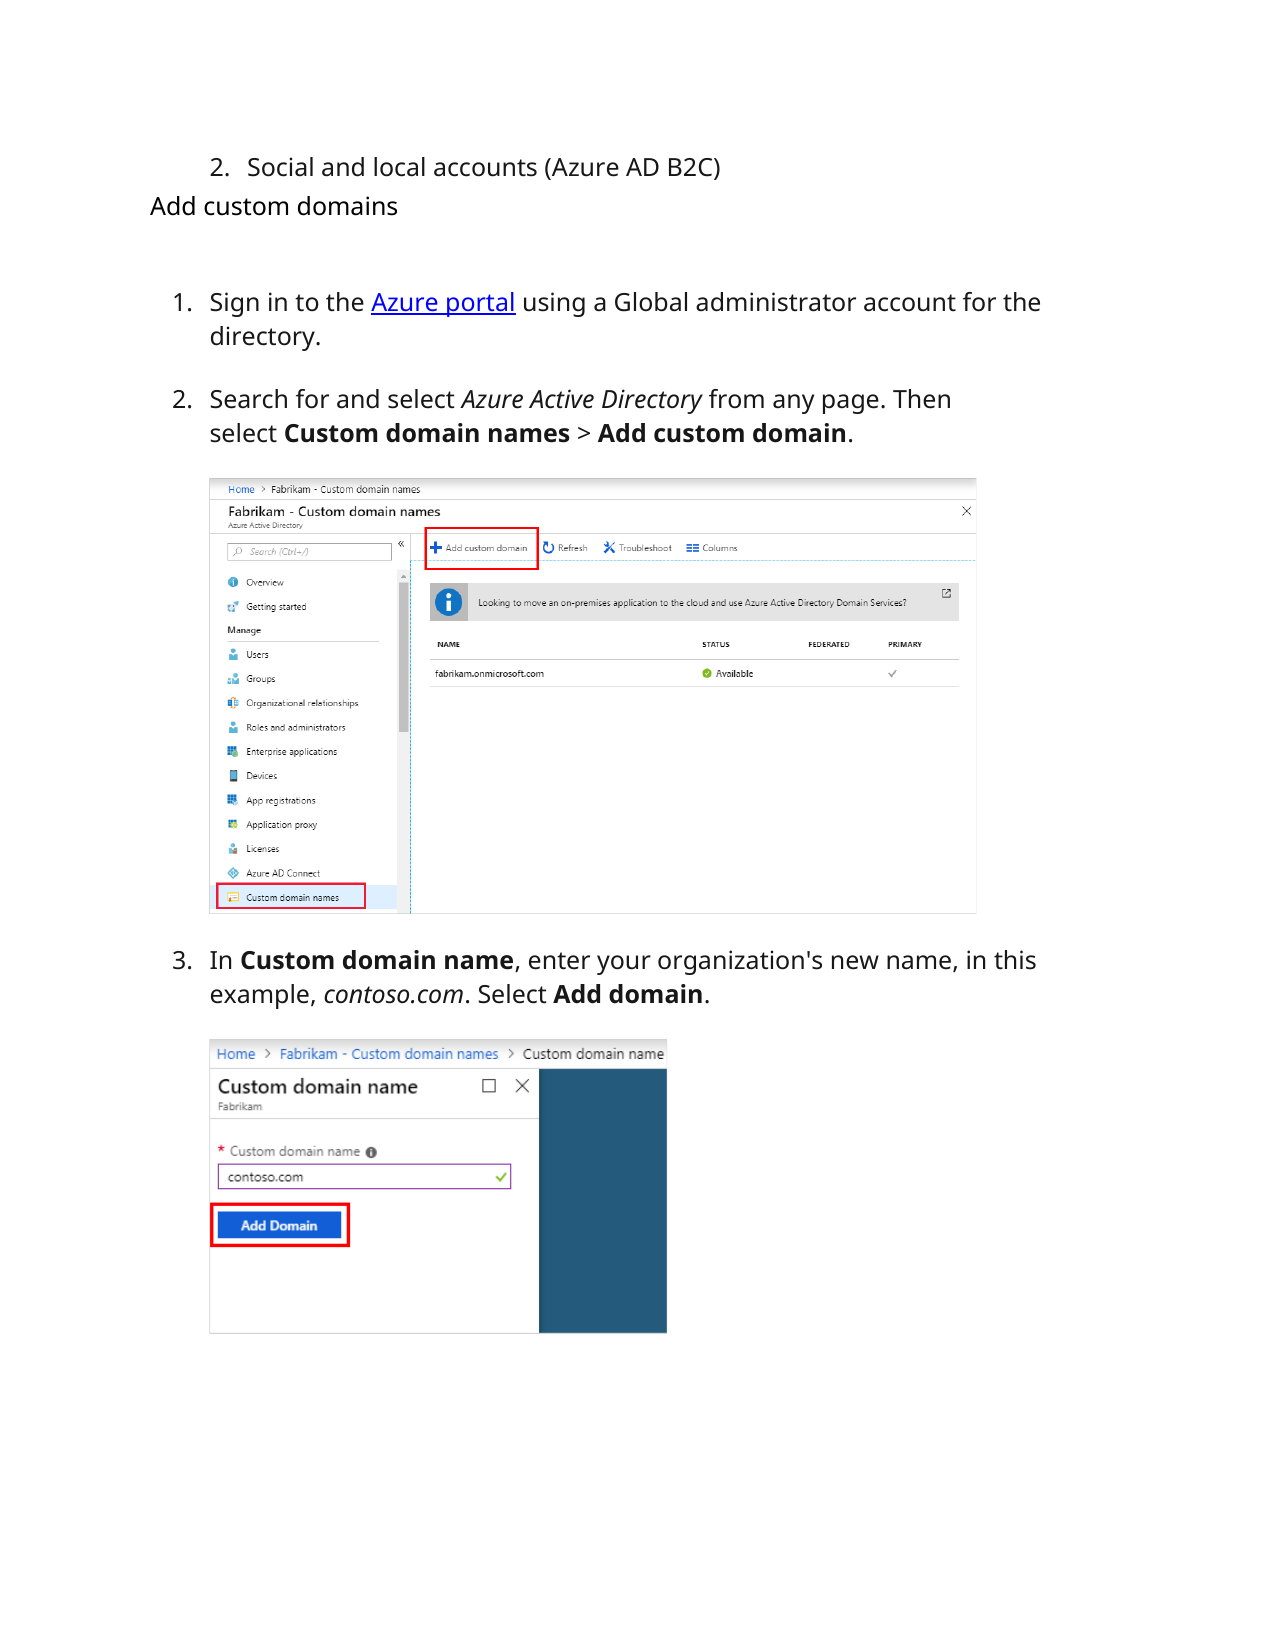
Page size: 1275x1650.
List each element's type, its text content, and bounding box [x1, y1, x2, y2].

subtitle Add custom domains [150, 188, 1125, 222]
picture [209, 1039, 668, 1334]
list Sign in to the Azure portal using a Global administrator account for the directory. [172, 284, 1125, 352]
list Social and local accounts (Azure AD B2C) [209, 150, 1125, 184]
list Search for and select Azure Active Directory from any page. Then select Custom domain names > Add custom domain. [172, 382, 1125, 450]
picture [209, 478, 977, 914]
list In Custom domain name, enter your organization's new name, in this example, contoso.com. Select Add domain. [172, 942, 1125, 1011]
